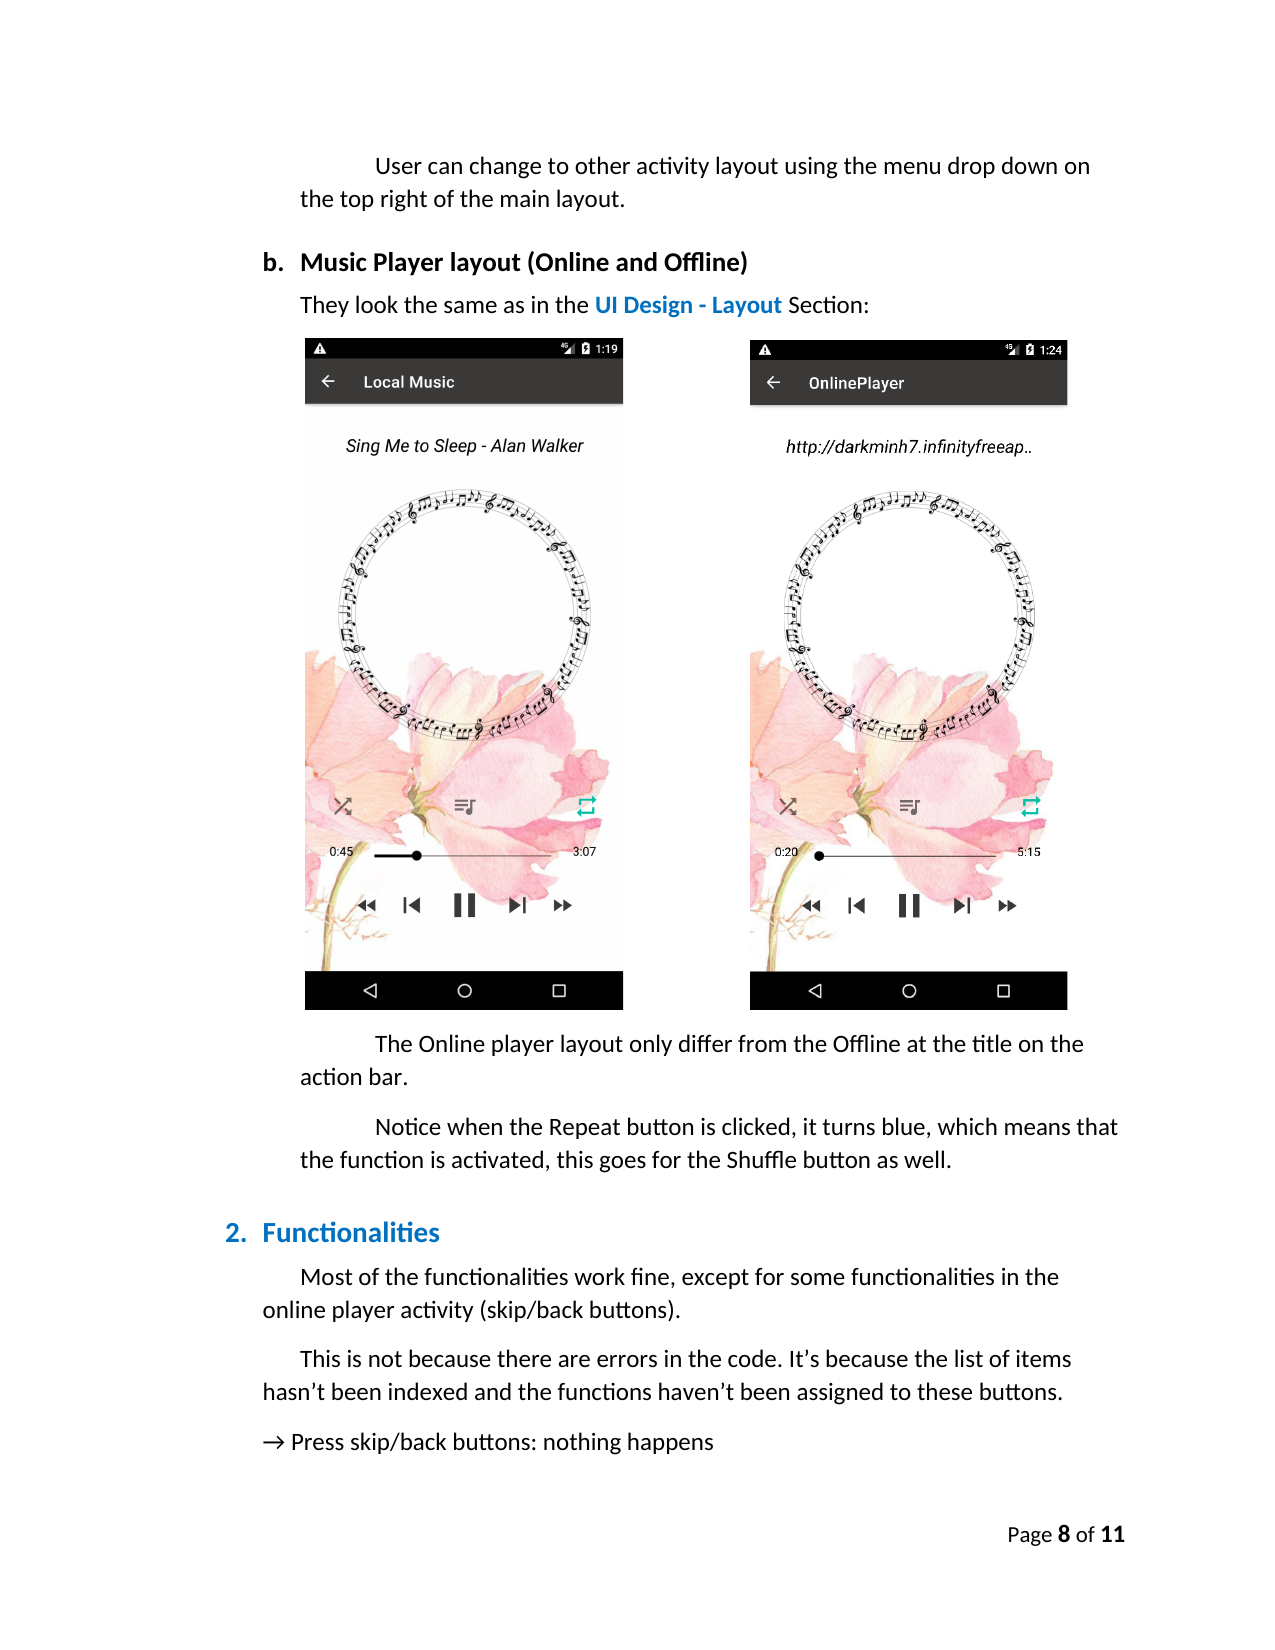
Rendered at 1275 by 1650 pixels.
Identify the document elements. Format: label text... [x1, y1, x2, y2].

subtitle Music Player layout (Online and Offline) [262, 245, 1125, 278]
text User can change to other activity layout using the menu drop down on the top right of the main layout. [300, 150, 1125, 213]
text → Press skip/back buttons: nothing happens [262, 1426, 1125, 1457]
picture [750, 340, 1068, 1010]
text Notice when the Repeat button is clicked, it turns blue, which means that the function is activated, this goes for the Shuffle button as well. [300, 1111, 1125, 1174]
text This is not because there are errors in the code. It’s because the list of items hasn’t been indexed and the functions haven’t been assigned to these buttons. [262, 1344, 1125, 1407]
text The Online player layout only differ from the Offline at the title on the action bar. [300, 1028, 1125, 1092]
text They look the same as in the UI Design - Layout Section: [300, 289, 1125, 319]
picture [305, 338, 624, 1010]
text Most of the functionalities work fine, except for some functionalities in the online player activity (skip/back buttons). [262, 1261, 1125, 1324]
subtitle Functionalities [225, 1214, 1125, 1250]
